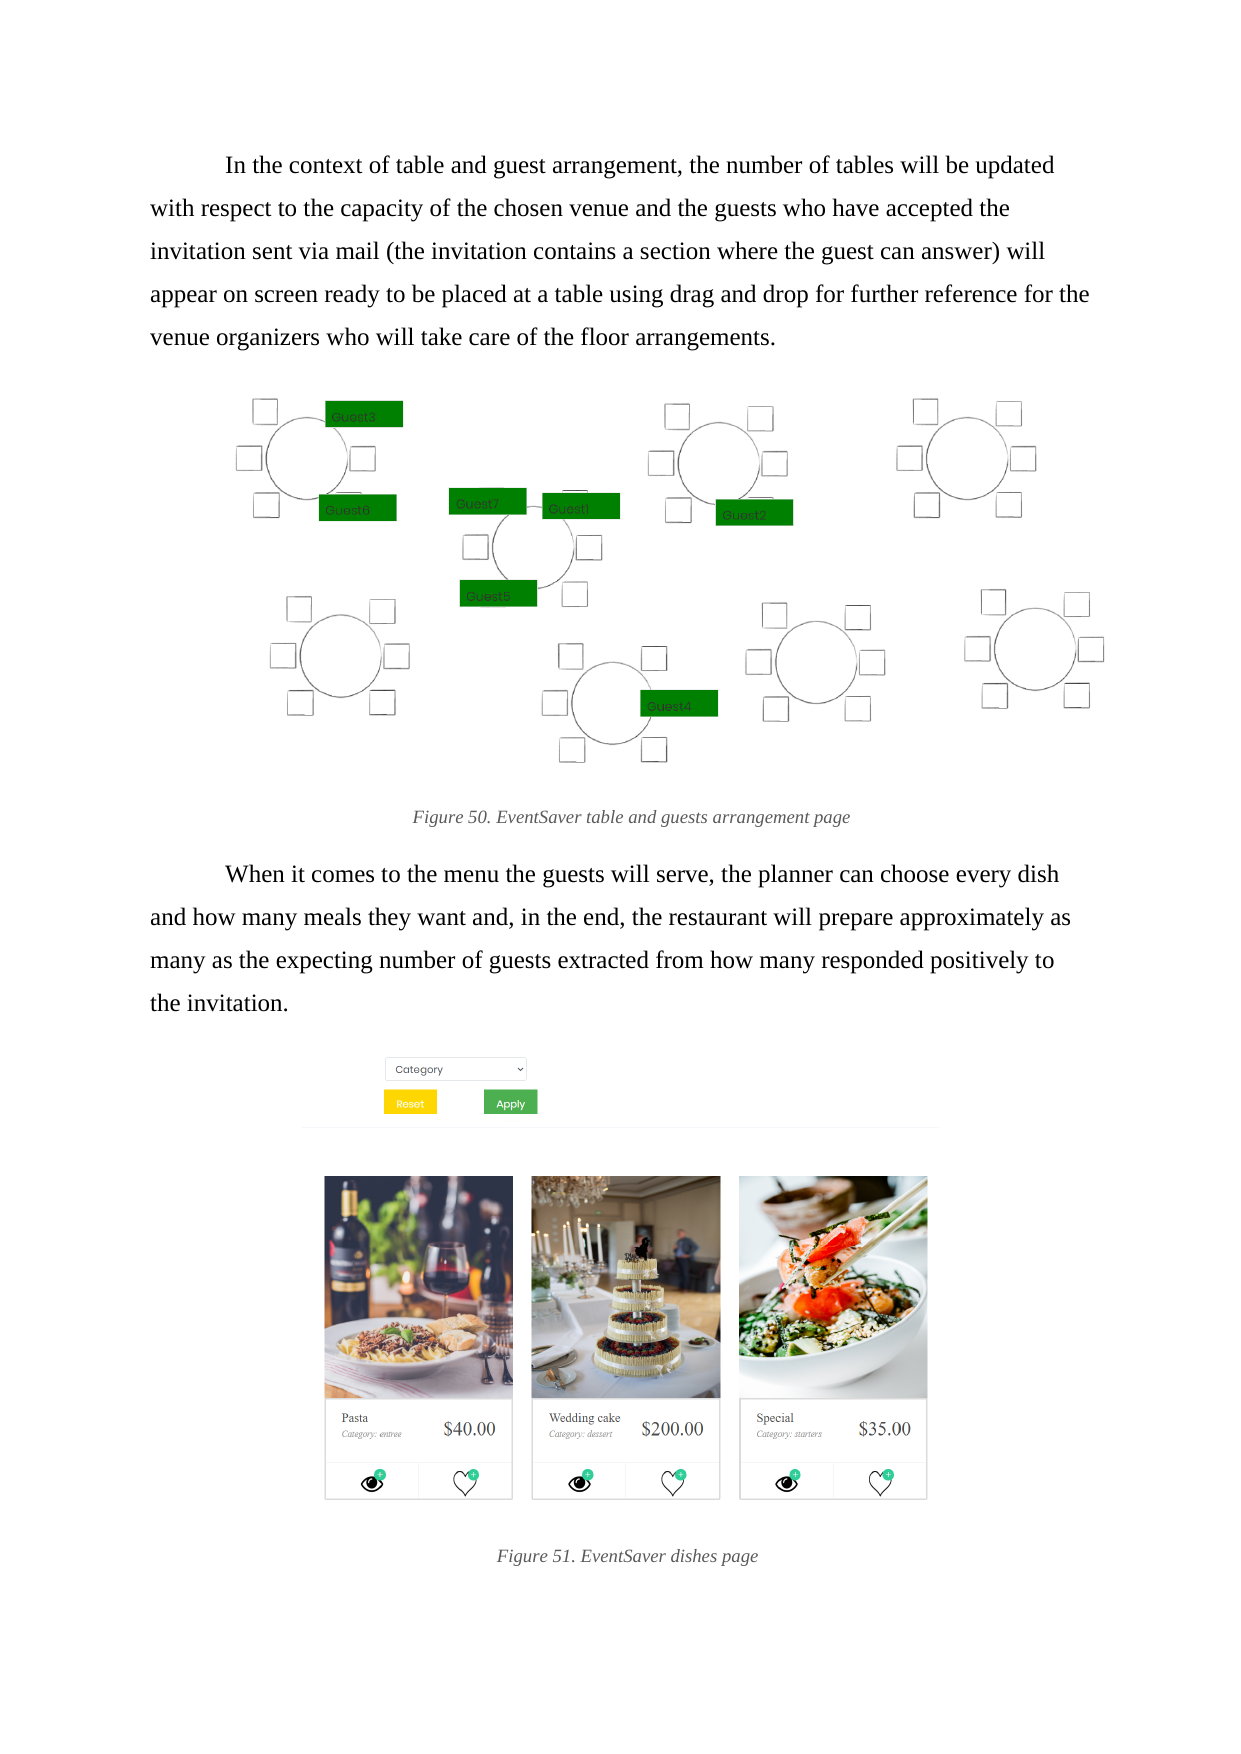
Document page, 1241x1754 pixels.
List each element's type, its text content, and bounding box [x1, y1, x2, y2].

picture [225, 386, 1166, 771]
text Figure 50. EventSaver table and guests arrangement page [300, 806, 1090, 827]
text When it comes to the menu the guests will serve, the planner can choose every dish and how many meals they want and, in the end, the restaurant will prepare approximately as many as the expecting number of guests extracted from how many responded positively to the invitation. [150, 859, 1090, 1017]
text In the context of table and guest arrangement, the number of tables will be updated with respect to the capacity of the chosen venue and the guests who have accepted the invitation sent via mail (the invitation contains a section where the guest can answer) will appear on screen ready to be placed at a table using drag and drop for further reference for the venue organizers who will take care of the floor arrangements. [150, 150, 1090, 351]
picture [301, 1052, 939, 1511]
text Figure 51. EventSaver dishes page [375, 1545, 1090, 1567]
